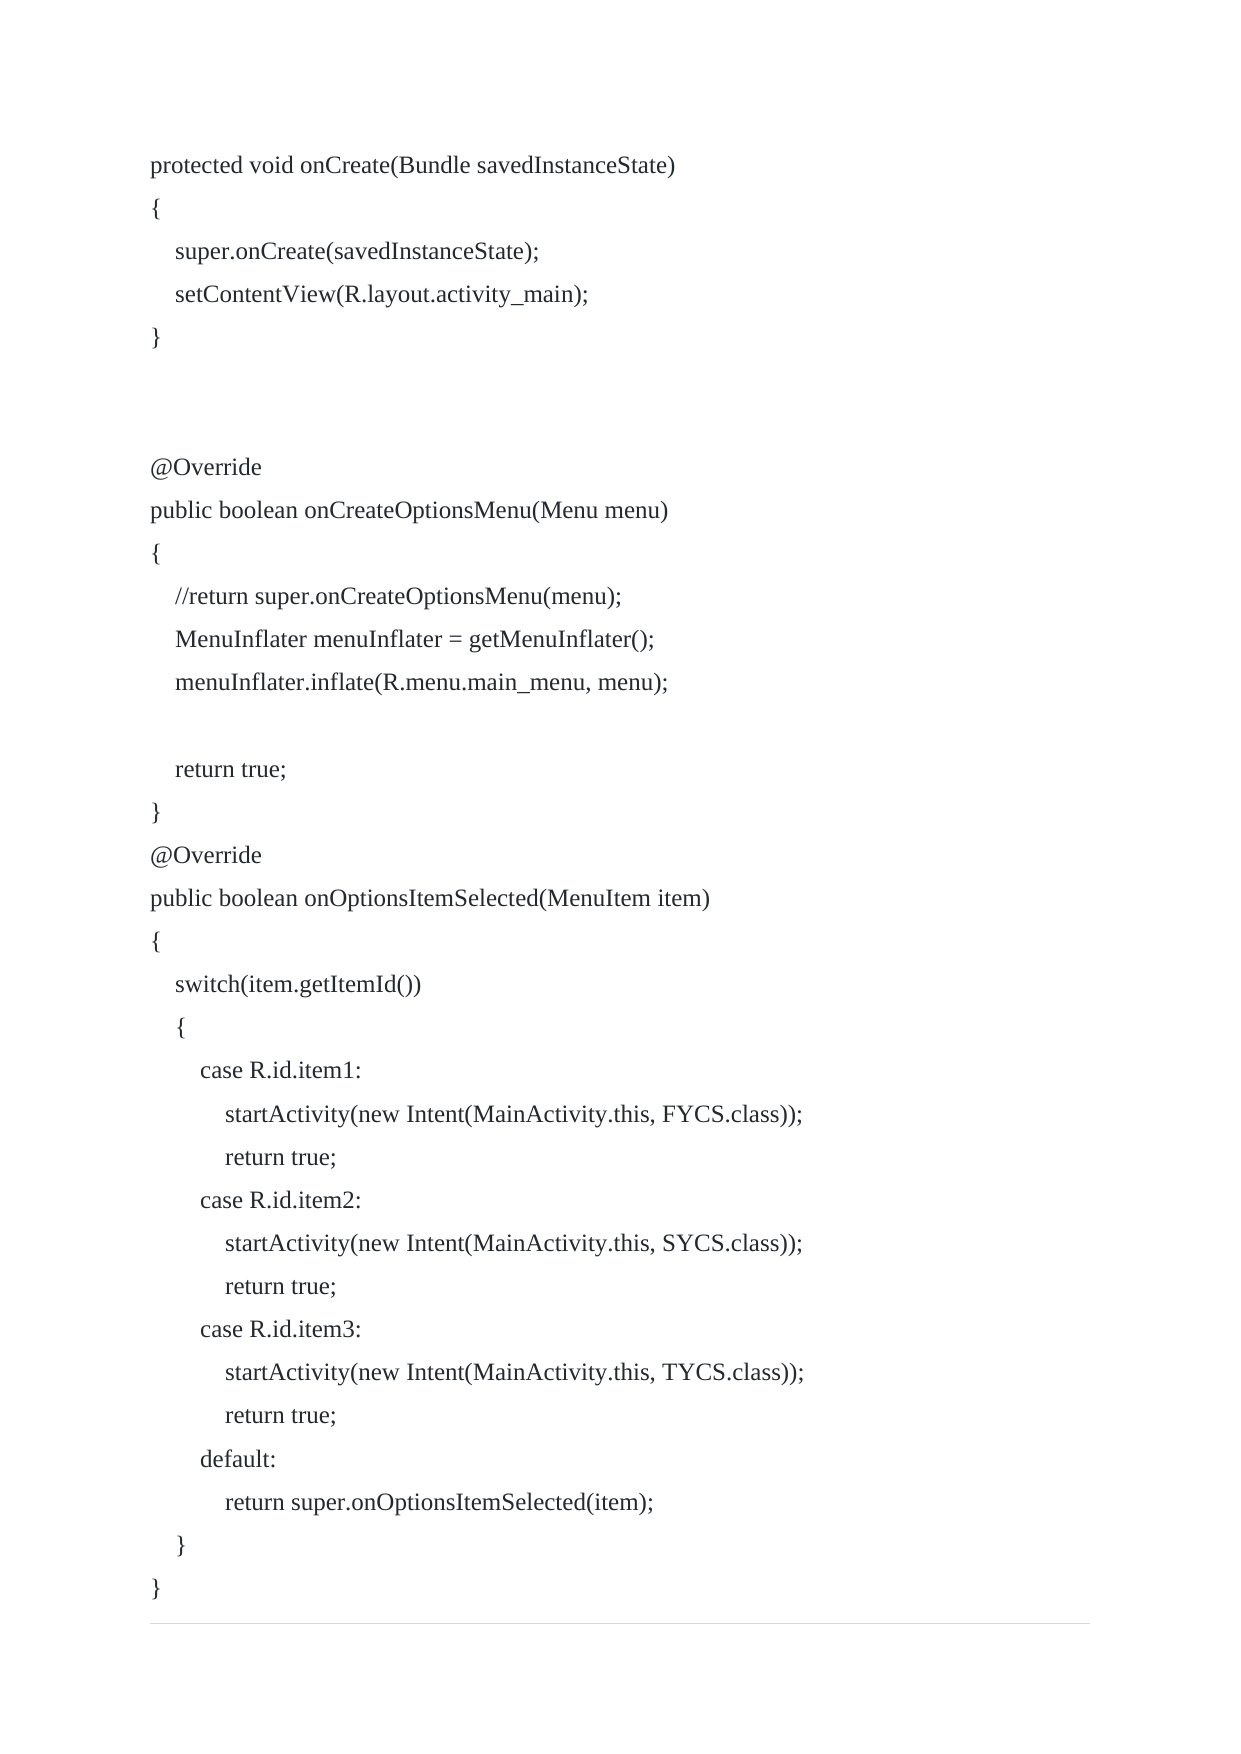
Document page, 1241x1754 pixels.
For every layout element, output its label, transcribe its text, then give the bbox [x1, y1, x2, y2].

text { [150, 538, 1090, 567]
text return true; [150, 754, 1090, 782]
text public boolean onOptionsItemSelected(MenuItem item) [150, 883, 1090, 912]
text //return super.onCreateOptionsMenu(menu); [150, 581, 1090, 610]
text switch(item.getItemId()) [150, 969, 1090, 998]
text default: [150, 1444, 1090, 1472]
text startActivity(new Intent(MainActivity.this, TYCS.class)); [150, 1357, 1090, 1386]
text { [150, 1012, 1090, 1041]
text return super.onOptionsItemSelected(item); [150, 1487, 1090, 1516]
text { [150, 926, 1090, 955]
text } [150, 322, 1090, 351]
text startActivity(new Intent(MainActivity.this, FYCS.class)); [150, 1099, 1090, 1127]
text } [150, 797, 1090, 826]
text return true; [150, 1401, 1090, 1429]
text return true; [150, 1142, 1090, 1171]
text case R.id.item1: [150, 1056, 1090, 1084]
text public boolean onCreateOptionsMenu(Menu menu) [150, 495, 1090, 524]
text } [150, 1573, 1090, 1602]
text case R.id.item2: [150, 1185, 1090, 1214]
text @Override [150, 452, 1090, 481]
text menuInflater.inflate(R.menu.main_menu, menu); [150, 667, 1090, 696]
text setContentView(R.layout.activity_main); [150, 279, 1090, 308]
text protected void onCreate(Bundle savedInstanceState) [150, 150, 1090, 179]
text MenuInflater menuInflater = getMenuInflater(); [150, 624, 1090, 653]
text } [150, 1530, 1090, 1559]
text @Override [150, 840, 1090, 869]
text case R.id.item3: [150, 1314, 1090, 1343]
text return true; [150, 1271, 1090, 1300]
text { [150, 193, 1090, 222]
text super.onCreate(savedInstanceState); [150, 236, 1090, 265]
text startActivity(new Intent(MainActivity.this, SYCS.class)); [150, 1228, 1090, 1257]
